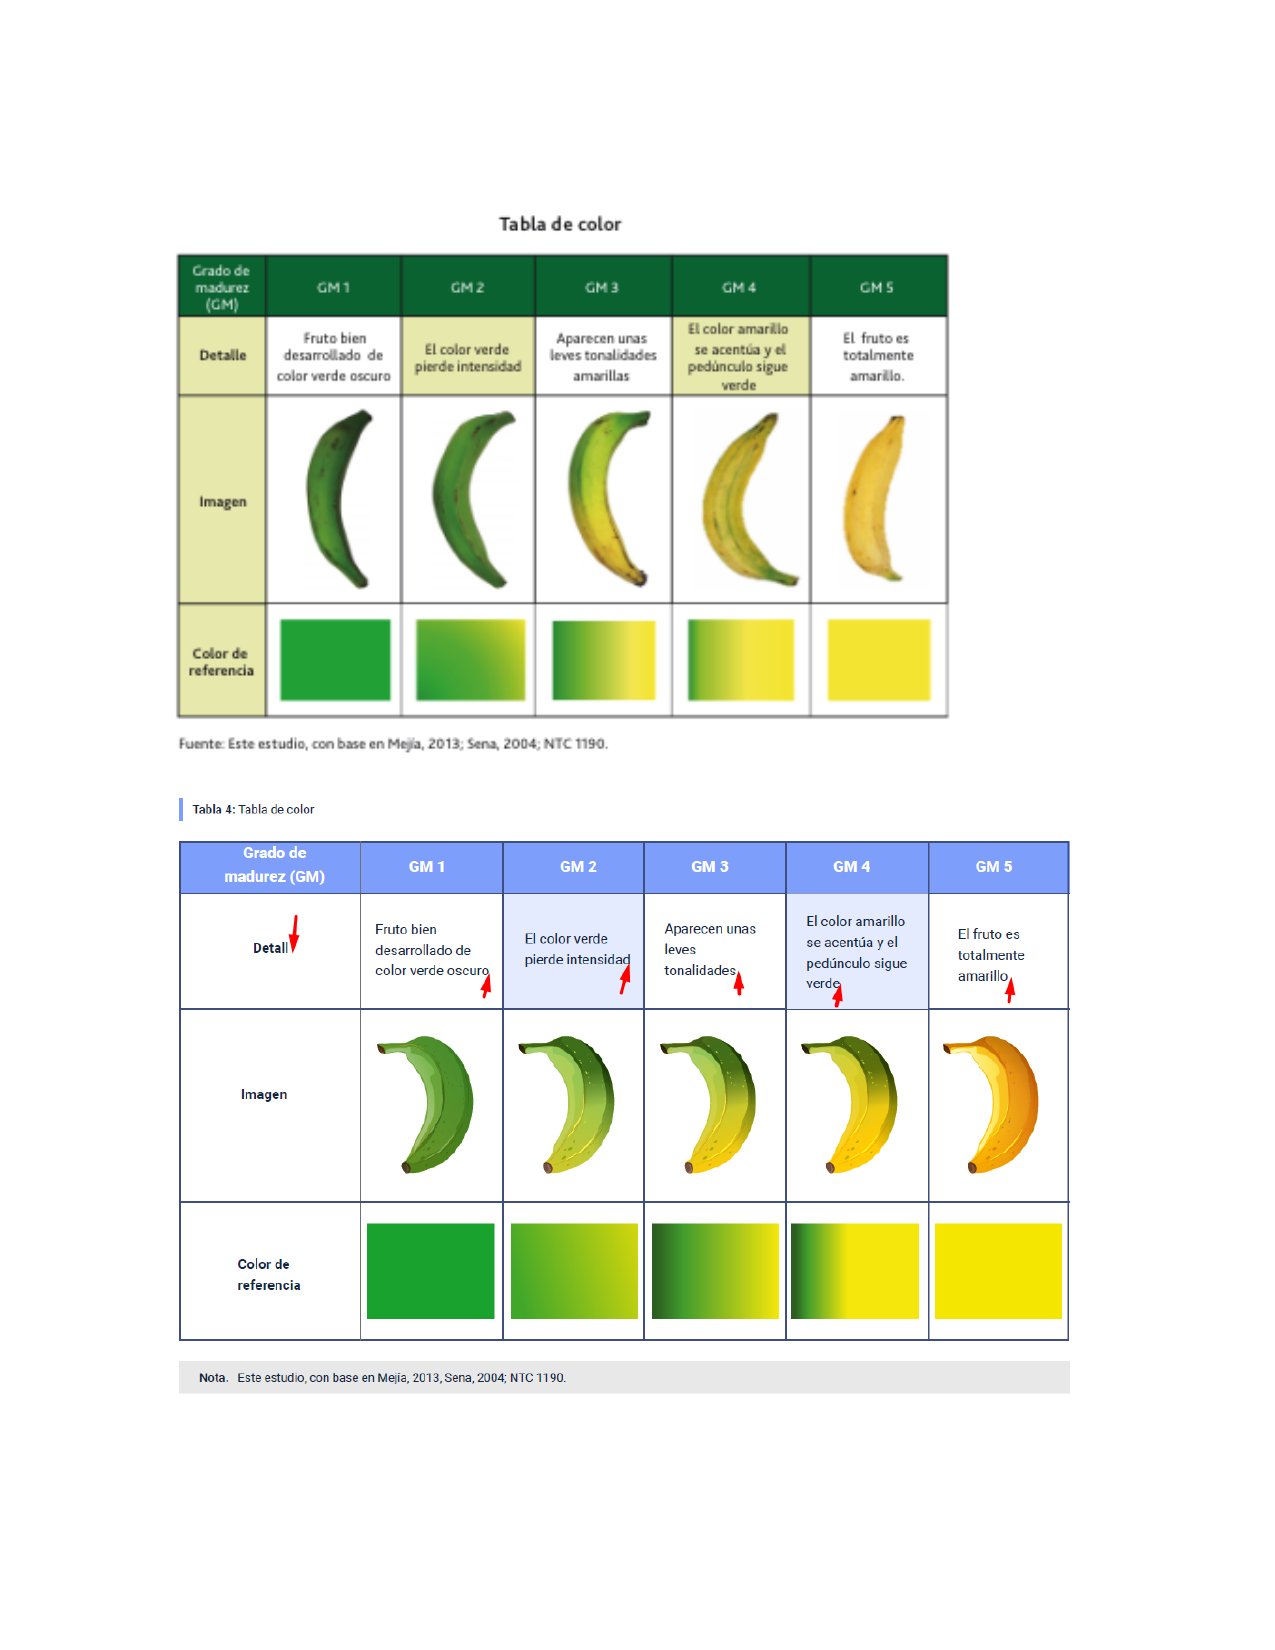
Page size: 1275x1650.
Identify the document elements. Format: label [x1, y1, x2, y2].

picture [158, 784, 1117, 1413]
picture [158, 202, 985, 781]
